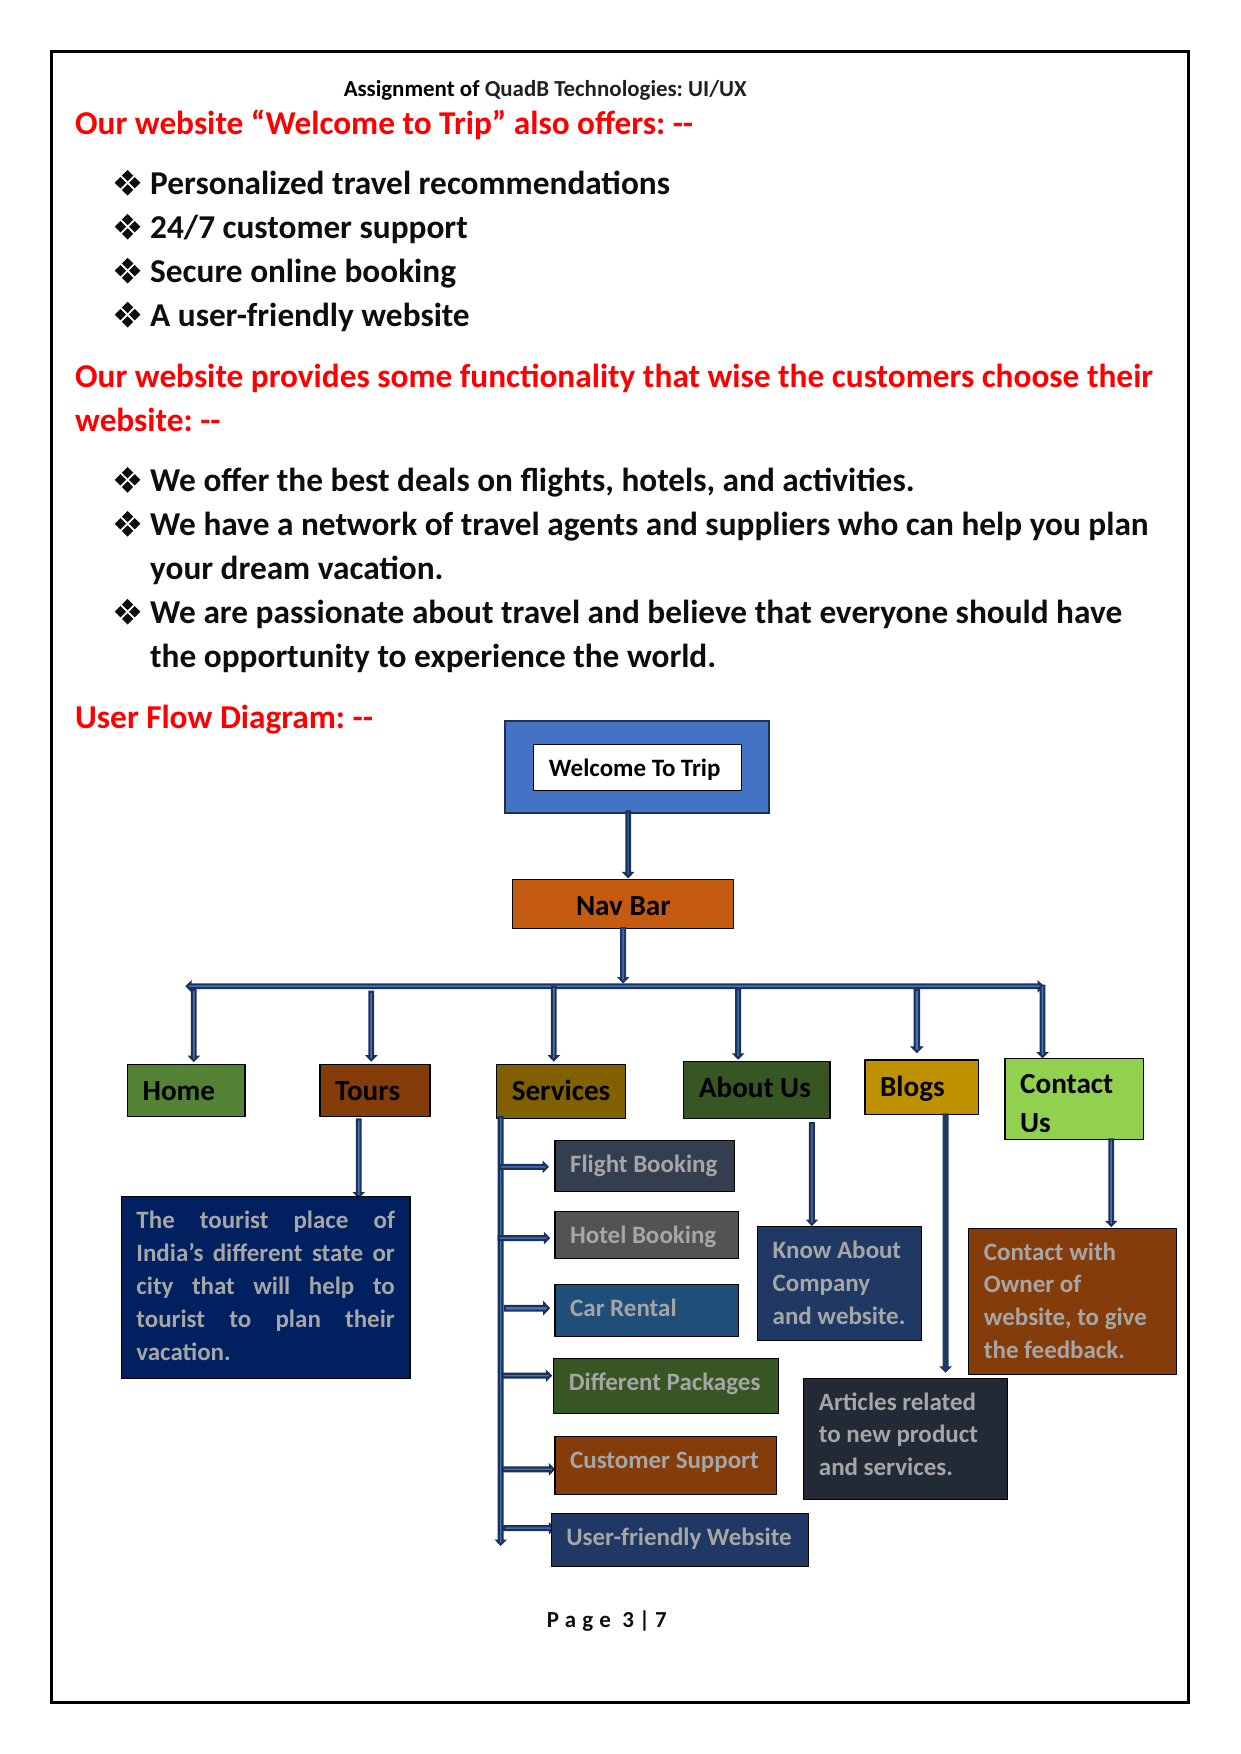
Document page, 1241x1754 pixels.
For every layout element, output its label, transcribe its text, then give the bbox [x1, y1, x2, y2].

list We have a network of travel agents and suppliers who can help you plan your dream vacation. [112, 503, 1165, 588]
text User Flow Diagram: -- [75, 696, 1165, 737]
list 24/7 customer support [112, 206, 1165, 247]
text Our website provides some functionality that wise the customers choose their website: -- [75, 355, 1165, 439]
list Personalized travel recommendations [112, 162, 1165, 203]
list Secure online booking [112, 250, 1165, 291]
list We offer the best deals on flights, hotels, and activities. [112, 459, 1165, 500]
list We are passionate about travel and believe that everyone should have the opportunity to experience the world. [112, 591, 1165, 676]
text Our website “Welcome to Trip” also offers: -- [75, 102, 1165, 142]
list A user-friendly website [112, 294, 1165, 335]
